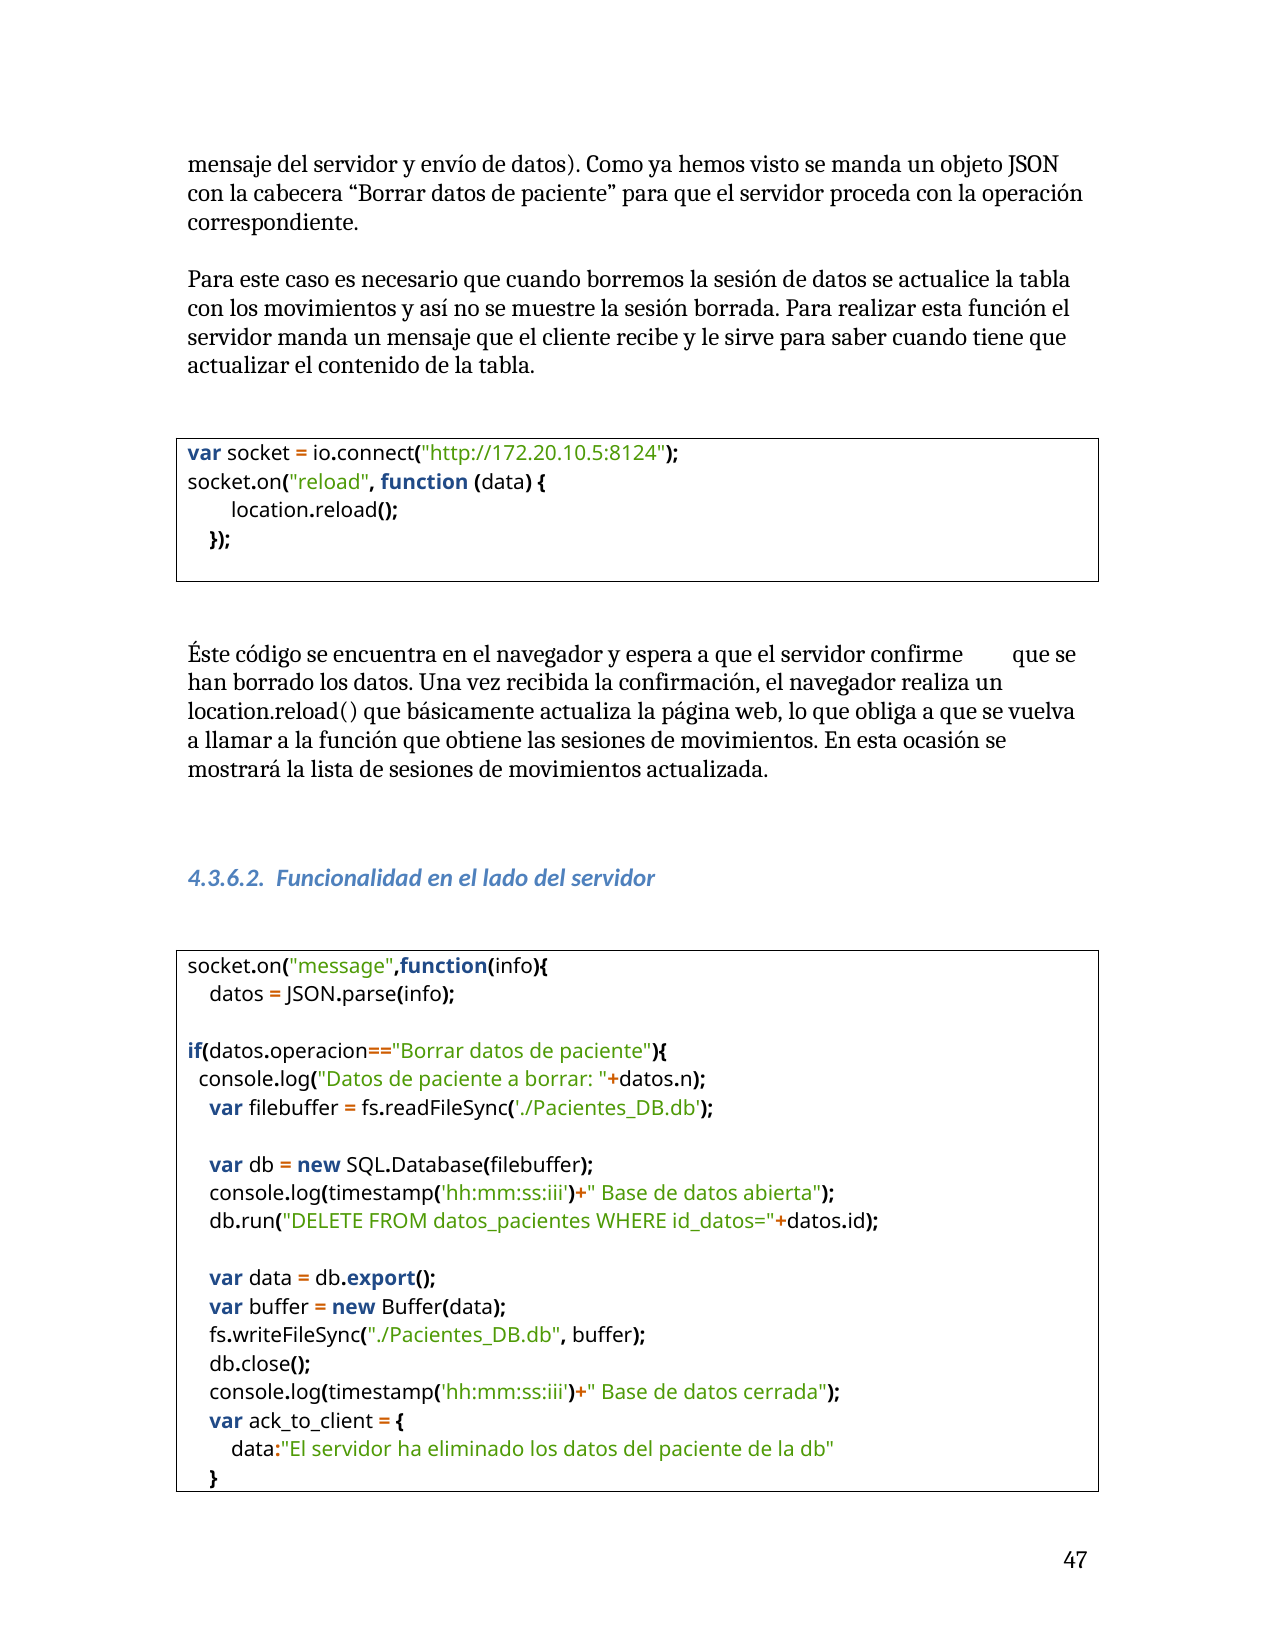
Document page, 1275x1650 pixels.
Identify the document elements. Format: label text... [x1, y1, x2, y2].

table_header [177, 951, 1098, 1491]
text Para este caso es necesario que cuando borremos la sesión de datos se actualice la tabla con los movimientos y así no se muestre la sesión borrada. Para realizar esta función el servidor manda un mensaje que el cliente recibe y le sirve para saber cuando tiene que actualizar el contenido de la tabla. [187, 265, 1087, 380]
table_header [177, 439, 1098, 581]
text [187, 150, 1087, 236]
text Éste código se encuentra en el navegador y espera a que el servidor confirme que se han borrado los datos. Una vez recibida la confirmación, el navegador realiza un location.reload() que básicamente actualiza la página web, lo que obliga a que se vuelva a llamar a la función que obtiene las sesiones de movimientos. En esta ocasión se mostrará la lista de sesiones de movimientos actualizada. [187, 639, 1087, 783]
subtitle 4.3.6.2. Funcionalidad en el lado del servidor [187, 862, 1087, 892]
